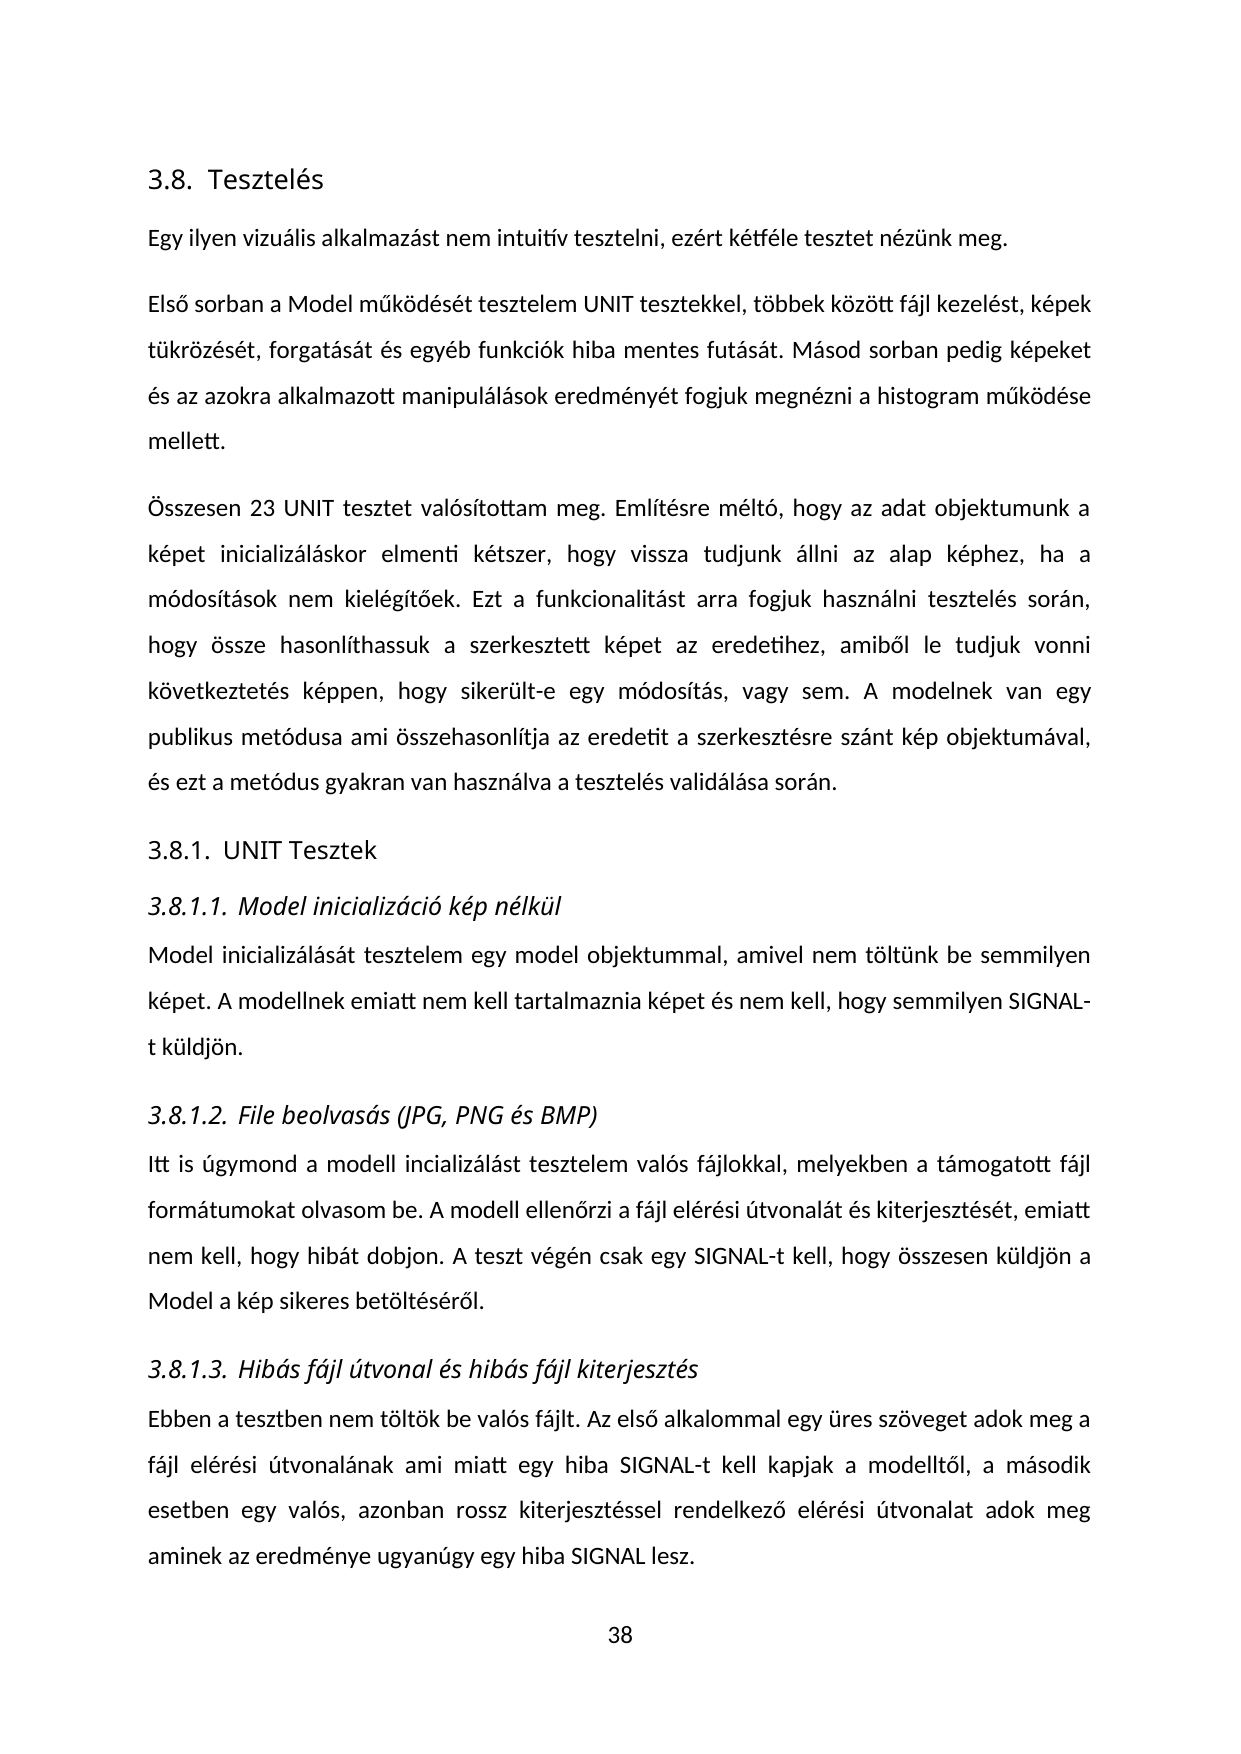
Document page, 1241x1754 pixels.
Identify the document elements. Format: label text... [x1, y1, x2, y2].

subtitle Model inicializáció kép nélkül [148, 888, 1092, 922]
subtitle UNIT Tesztek [148, 833, 1092, 867]
subtitle File beolvasás (JPG, PNG és BMP) [148, 1097, 1092, 1131]
text Egy ilyen vizuális alkalmazást nem intuitív tesztelni, ezért kétféle tesztet nézünk meg. [148, 222, 1092, 252]
text Összesen 23 UNIT tesztet valósítottam meg. Említésre méltó, hogy az adat objektumunk a képet inicializáláskor elmenti kétszer, hogy vissza tudjunk állni az alap képhez, ha a módosítások nem kielégítőek. Ezt a funkcionalitást arra fogjuk használni tesztelés során, hogy össze hasonlíthassuk a szerkesztett képet az eredetihez, amiből le tudjuk vonni következtetés képpen, hogy sikerült-e egy módosítás, vagy sem. A modelnek van egy publikus metódusa ami összehasonlítja az eredetit a szerkesztésre szánt kép objektumával, és ezt a metódus gyakran van használva a tesztelés validálása során. [148, 492, 1092, 797]
subtitle Tesztelés [148, 160, 1092, 197]
text Ebben a tesztben nem töltök be valós fájlt. Az első alkalommal egy üres szöveget adok meg a fájl elérési útvonalának ami miatt egy hiba SIGNAL-t kell kapjak a modelltől, a második esetben egy valós, azonban rossz kiterjesztéssel rendelkező elérési útvonalat adok meg aminek az eredménye ugyanúgy egy hiba SIGNAL lesz. [148, 1403, 1092, 1571]
text Model inicializálását tesztelem egy model objektummal, amivel nem töltünk be semmilyen képet. A modellnek emiatt nem kell tartalmaznia képet és nem kell, hogy semmilyen SIGNAL-t küldjön. [148, 939, 1092, 1061]
subtitle Hibás fájl útvonal és hibás fájl kiterjesztés [148, 1352, 1092, 1386]
text Itt is úgymond a modell incializálást tesztelem valós fájlokkal, melyekben a támogatott fájl formátumokat olvasom be. A modell ellenőrzi a fájl elérési útvonalát és kiterjesztését, emiatt nem kell, hogy hibát dobjon. A teszt végén csak egy SIGNAL-t kell, hogy összesen küldjön a Model a kép sikeres betöltéséről. [148, 1148, 1092, 1316]
text Első sorban a Model működését tesztelem UNIT tesztekkel, többek között fájl kezelést, képek tükrözését, forgatását és egyéb funkciók hiba mentes futását. Másod sorban pedig képeket és az azokra alkalmazott manipulálások eredményét fogjuk megnézni a histogram működése mellett. [148, 288, 1092, 456]
